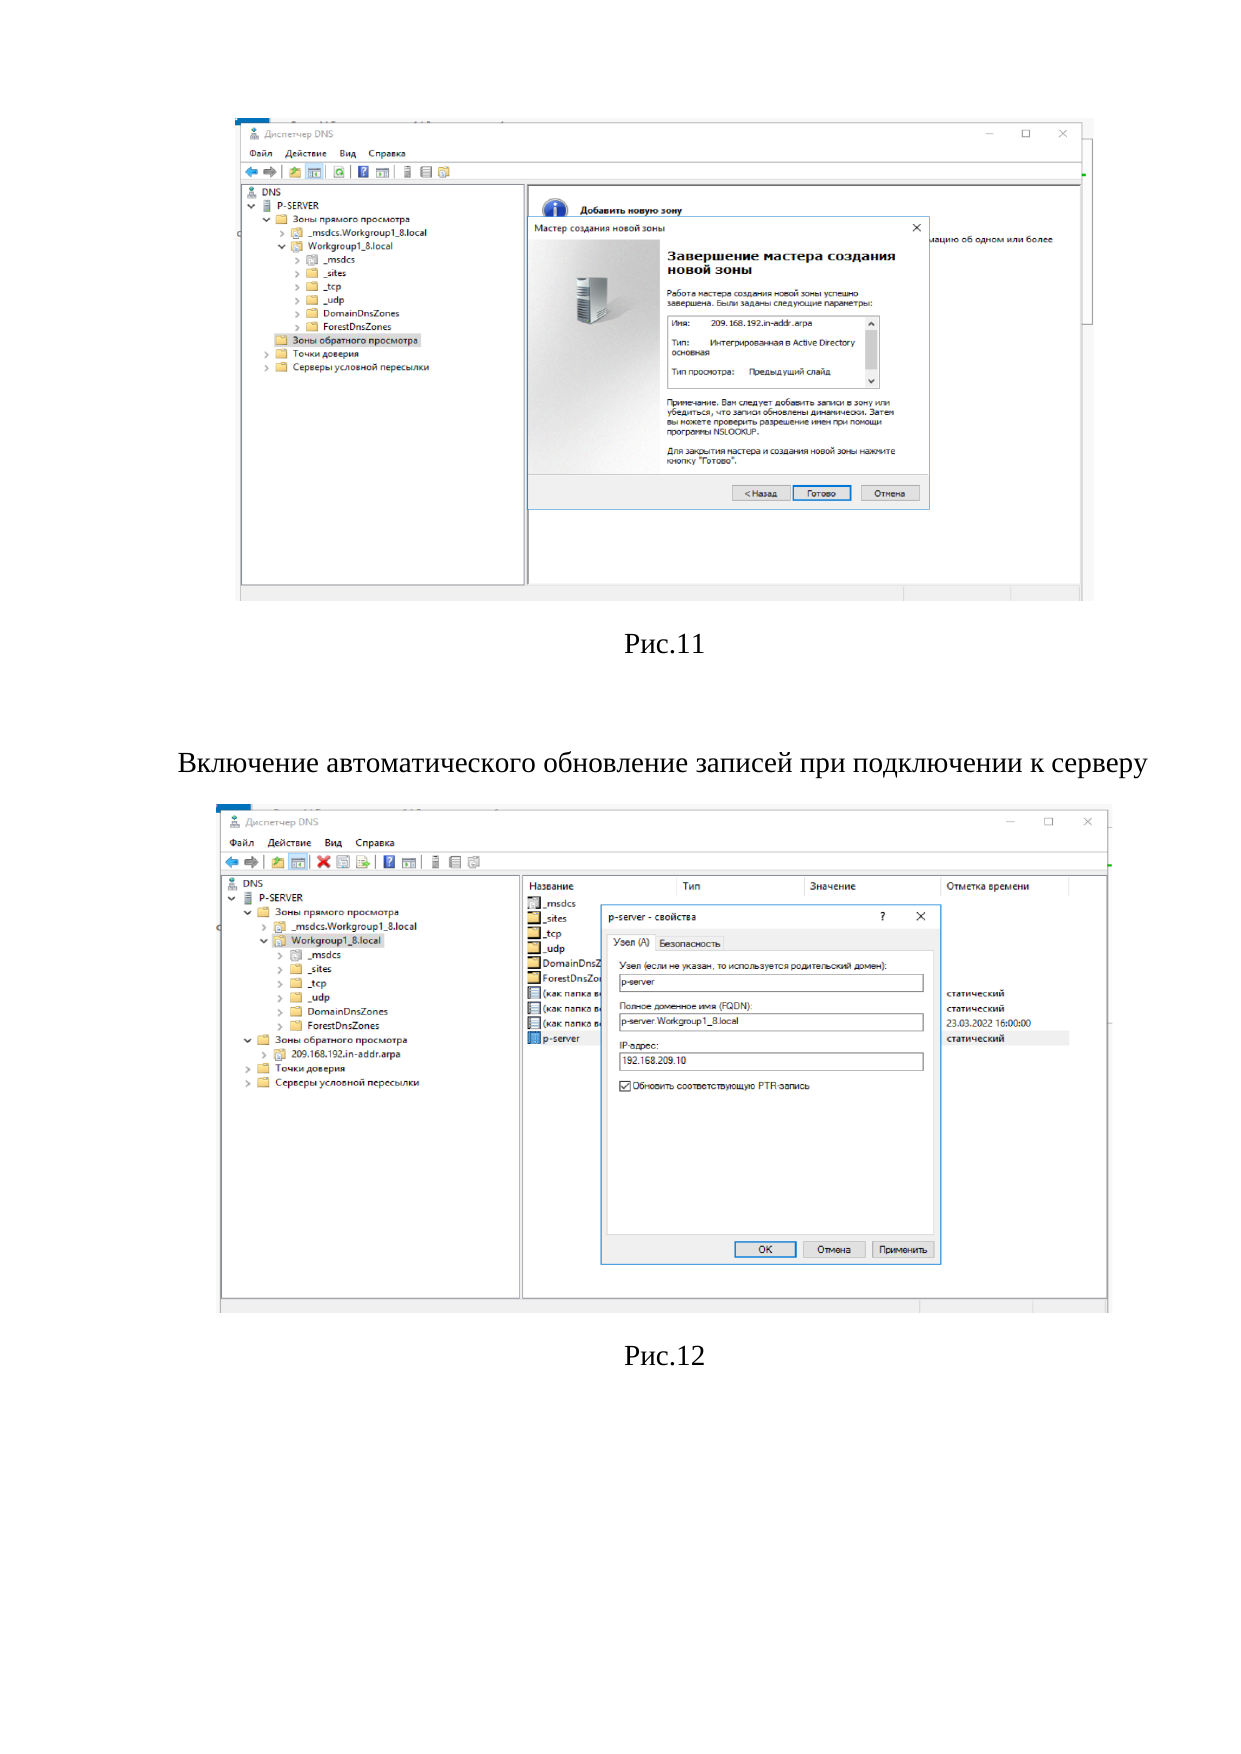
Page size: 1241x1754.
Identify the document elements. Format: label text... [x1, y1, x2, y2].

text Включение автоматического обновление записей при подключении к серверу [177, 745, 1152, 778]
text Рис.12 [177, 1338, 1152, 1372]
text Рис.11 [177, 626, 1152, 659]
picture [216, 804, 1113, 1313]
picture [235, 118, 1094, 601]
